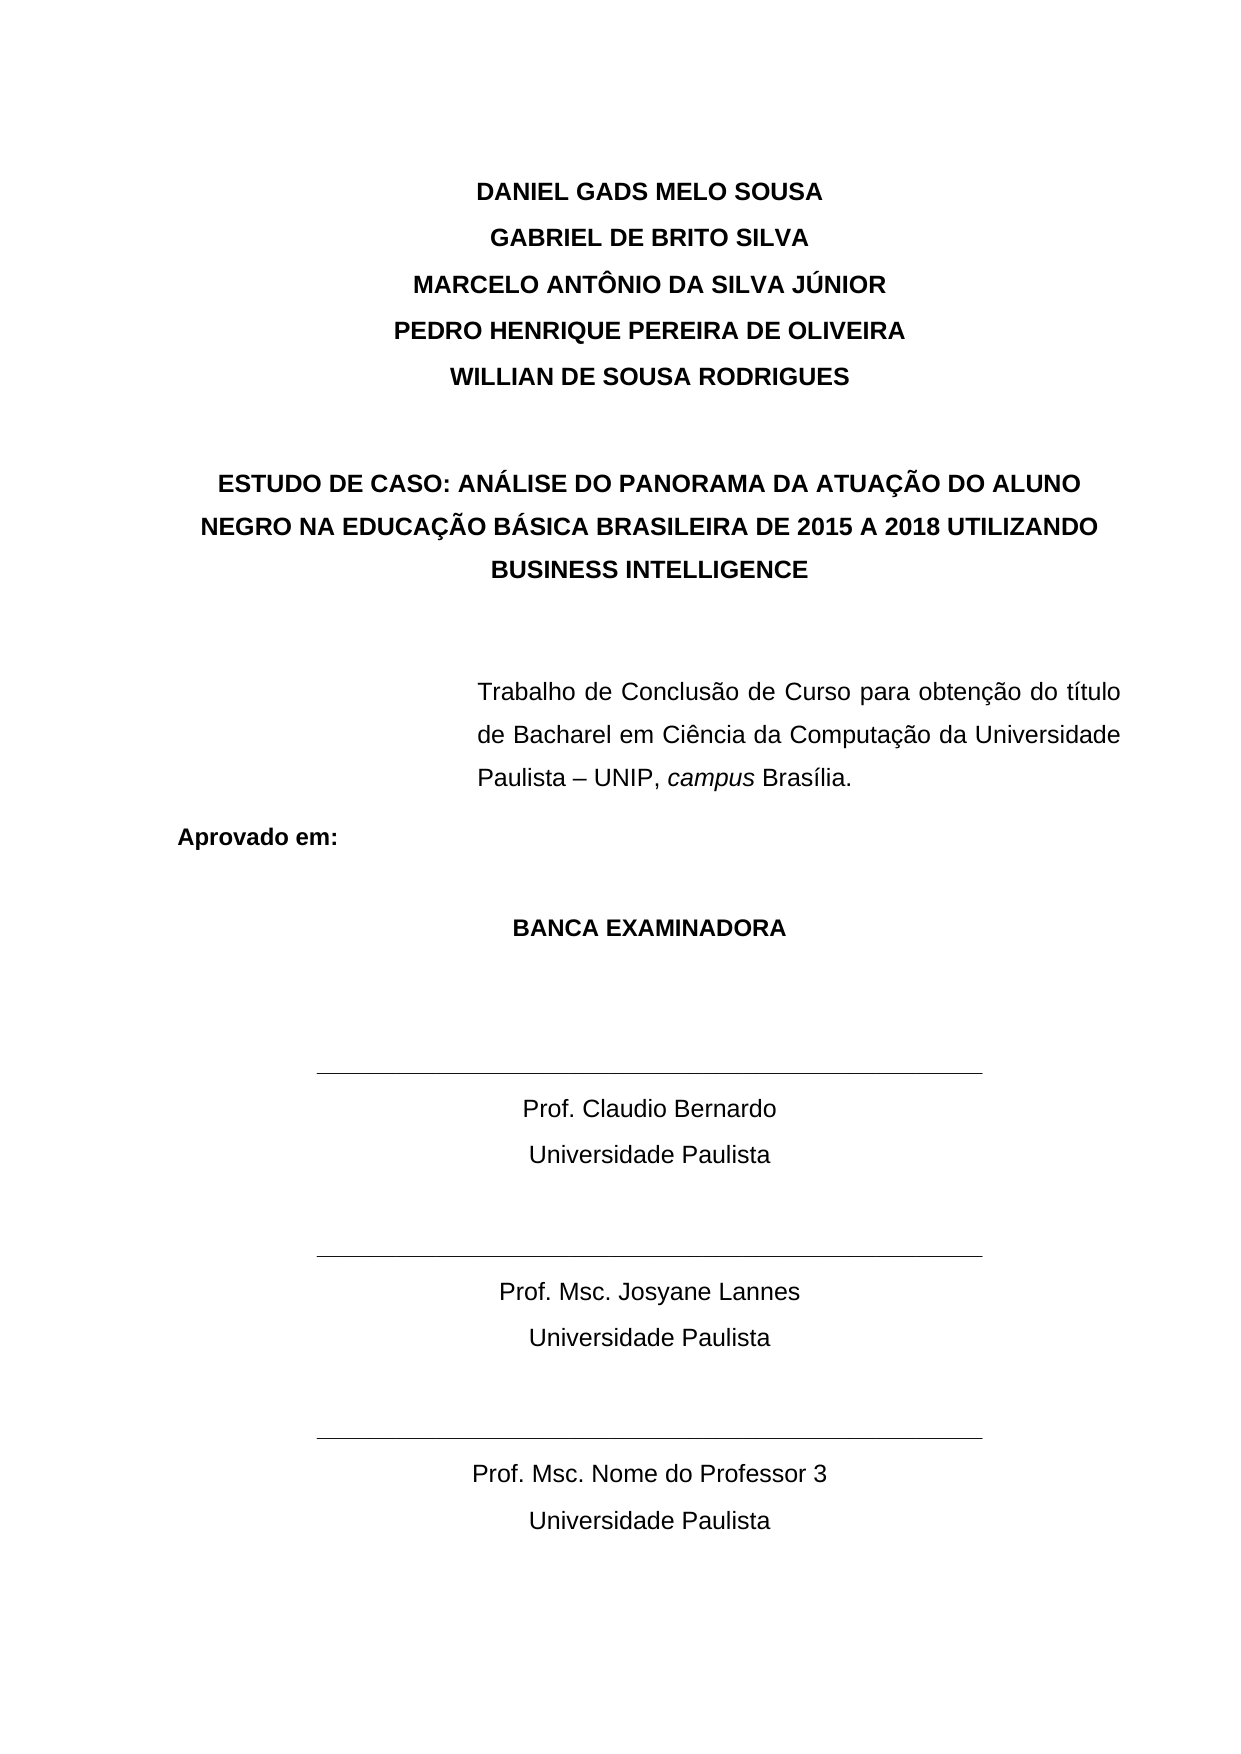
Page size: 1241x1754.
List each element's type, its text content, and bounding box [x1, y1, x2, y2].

text __________________________________________________ [177, 1414, 1122, 1442]
text ESTUDO DE CASO: Análise do Panorama da Atuação do ALUNO Negro na Educação Básica Brasileira de 2018 utilizando BUSINESS INTELLIGENCE [177, 469, 1122, 584]
text Prof. Msc. Josyane Lannes [177, 1277, 1122, 1305]
text __________________________________________________ [177, 1232, 1122, 1259]
text Trabalho de Conclusão de Curso para obtenção do título de Bacharel em Ciência da Computação da Universidade Paulista – UNIP, campus Brasília. [477, 676, 1122, 791]
text Universidade Paulista [177, 1506, 1122, 1534]
text marcelo antônio da silva júnior [177, 269, 1122, 298]
text BANCA EXAMINADORA [177, 913, 1122, 941]
text DANIEL GADS MELO SOUSA [177, 177, 1122, 206]
text Prof. Msc. Nome do Professor 3 [177, 1459, 1122, 1488]
text Gabriel de brito silva [177, 223, 1122, 252]
text Universidade Paulista [177, 1140, 1122, 1169]
text willian de sousa rodrigues [177, 362, 1122, 391]
text Prof. Claudio Bernardo [177, 1094, 1122, 1123]
text __________________________________________________ [177, 1049, 1122, 1076]
text Aprovado em: [177, 823, 1122, 851]
text Universidade Paulista [177, 1323, 1122, 1352]
text pedro henrique pereira de oliveira [177, 316, 1122, 344]
